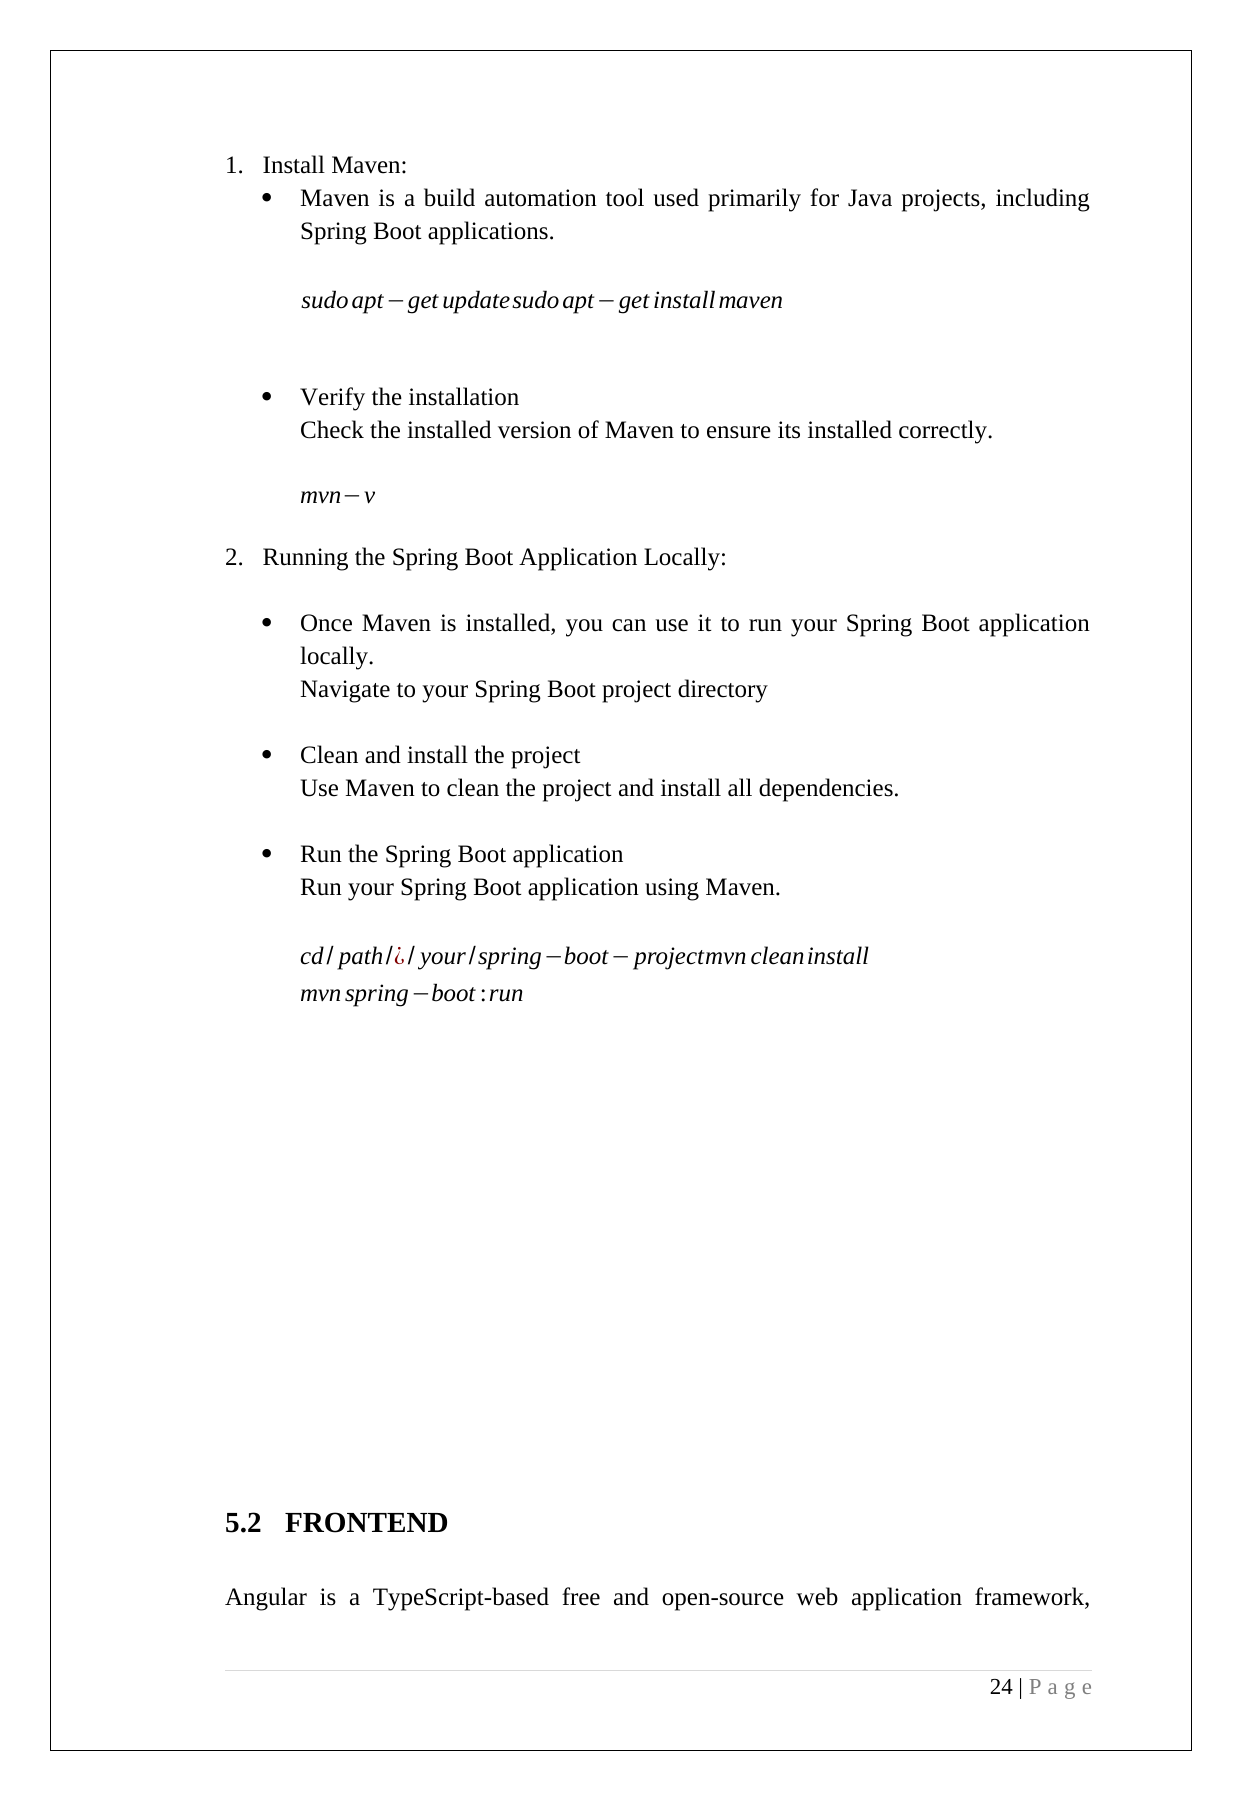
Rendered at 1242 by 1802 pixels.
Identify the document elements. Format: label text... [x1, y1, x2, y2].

text Check the installed version of Maven to ensure its installed correctly. [300, 415, 1092, 444]
text Use Maven to clean the project and install all dependencies. [300, 773, 1092, 802]
list Run the Spring Boot application [262, 839, 1092, 868]
list Maven is a build automation tool used primarily for Java projects, including Spring Boot applications. [262, 183, 1092, 245]
text Run your Spring Boot application using Maven. [300, 872, 1092, 901]
list Verify the installation [262, 382, 1092, 411]
list Install Maven: [225, 150, 1092, 179]
list Running the Spring Boot Application Locally: [225, 542, 1092, 571]
subtitle FRONTEND [225, 1505, 1092, 1538]
text Navigate to your Spring Boot project directory [300, 674, 1092, 703]
list Clean and install the project [262, 740, 1092, 769]
list Once Maven is installed, you can use it to run your Spring Boot application locally. [262, 608, 1092, 670]
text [225, 1582, 1092, 1611]
